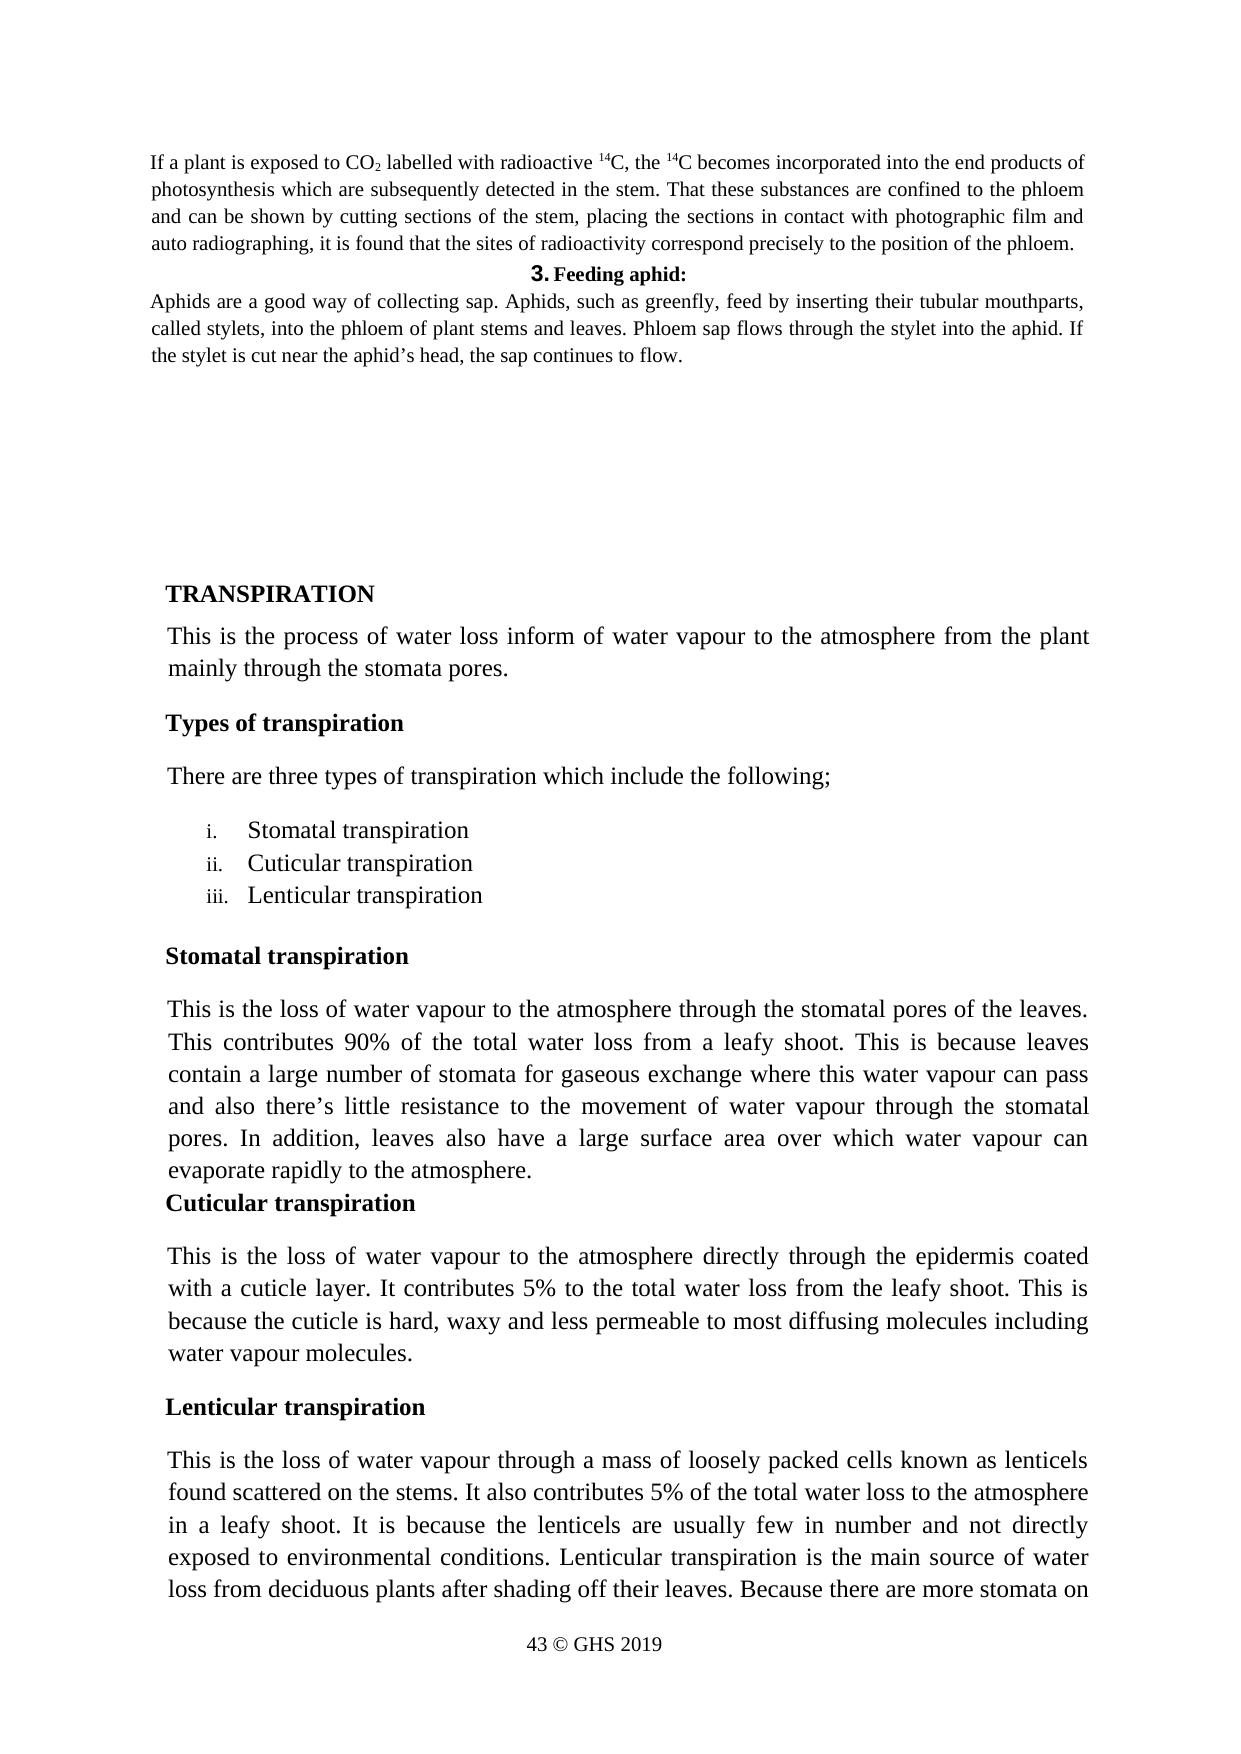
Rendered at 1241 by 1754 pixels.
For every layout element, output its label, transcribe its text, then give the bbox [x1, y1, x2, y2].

subtitle Stomatal transpiration [165, 941, 1090, 970]
text This is the process of water loss inform of water vapour to the atmosphere from the plant mainly through the stomata pores. [167, 621, 1090, 682]
list Feeding aphid: [127, 260, 1090, 287]
list Lenticular transpiration [206, 880, 1090, 909]
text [167, 1445, 1090, 1603]
text This is the loss of water vapour to the atmosphere directly through the epidermis coated with a cuticle layer. It contributes 5% to the total water loss from the leafy shoot. This is because the cuticle is hard, waxy and less permeable to most diffusing molecules including water vapour molecules. [167, 1241, 1090, 1367]
subtitle Cuticular transpiration [165, 1188, 1090, 1217]
subtitle TRANSPIRATION [165, 579, 1038, 608]
list Cuticular transpiration [206, 848, 1090, 876]
subtitle Lenticular transpiration [165, 1392, 1090, 1421]
subtitle Types of transpiration [165, 708, 1090, 736]
text If a plant is exposed to CO2 labelled with radioactive 14C, the 14C becomes incorporated into the end products of photosynthesis which are subsequently detected in the stem. That these substances are confined to the phloem and can be shown by cutting sections of the stem, placing the sections in contact with photographic film and auto radiographing, it is found that the sites of radioactivity correspond precisely to the position of the phloem. [150, 150, 1085, 255]
text Aphids are a good way of collecting sap. Aphids, such as greenfly, feed by inserting their tubular mouthparts, called stylets, into the phloem of plant stems and leaves. Phloem sap flows through the stylet into the aphid. If the stylet is cut near the aphid’s head, the sap continues to flow. [150, 289, 1085, 367]
list Stomatal transpiration [206, 815, 1090, 844]
text There are three types of transpiration which include the following; [167, 761, 1090, 790]
text This is the loss of water vapour to the atmosphere through the stomatal pores of the leaves. This contributes 90% of the total water loss from a leafy shoot. This is because leaves contain a large number of stomata for gaseous exchange where this water vapour can pass and also there’s little resistance to the movement of water vapour through the stomatal pores. In addition, leaves also have a large surface area over which water vapour can evaporate rapidly to the atmosphere. [167, 994, 1090, 1184]
